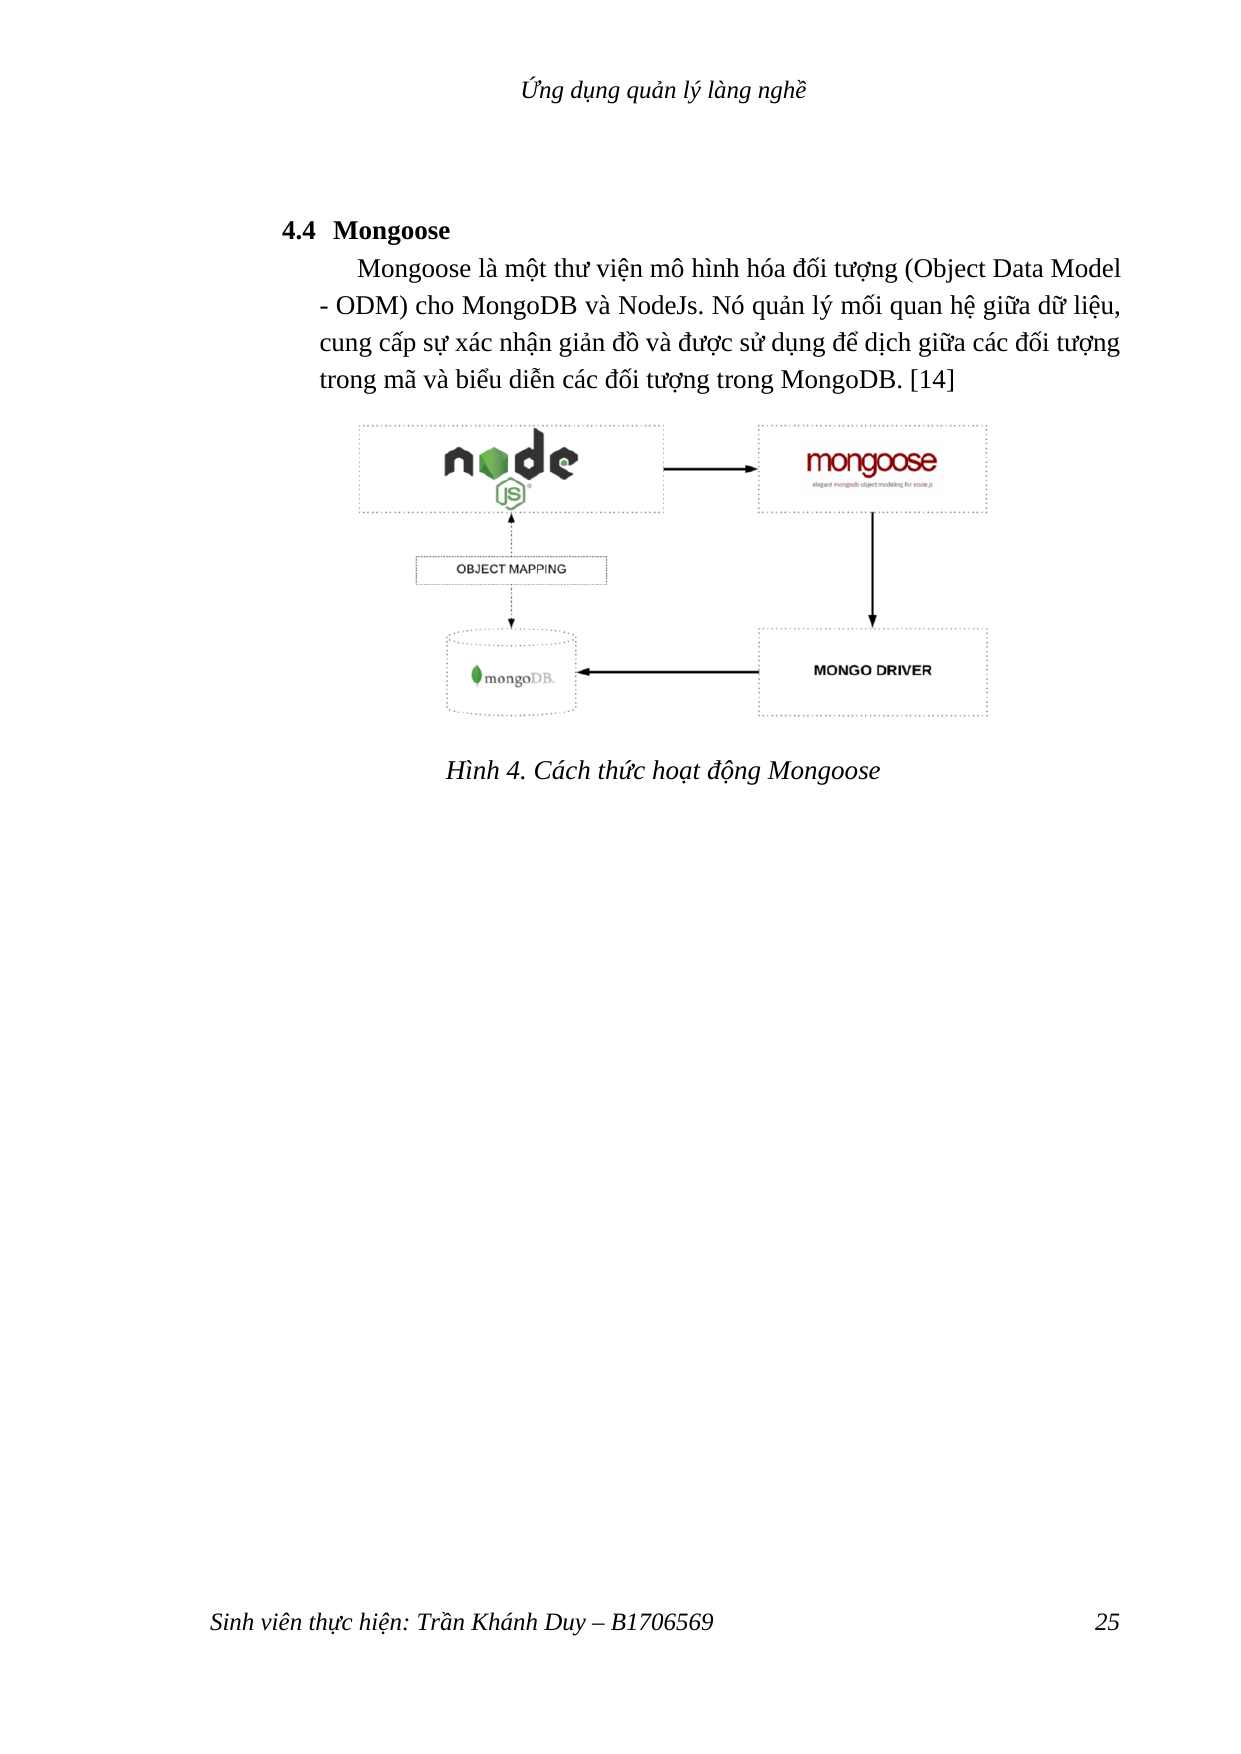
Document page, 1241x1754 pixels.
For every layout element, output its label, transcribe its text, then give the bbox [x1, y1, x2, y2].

text Mongoose là một thư viện mô hình hóa đối tượng (Object Data Model - ODM) cho MongoDB và NodeJs. Nó quản lý mối quan hệ giữa dữ liệu, cung cấp sự xác nhận giản đồ và được sử dụng để dịch giữa các đối tượng trong mã và biểu diễn các đối tượng trong MongoDB. [14] [319, 252, 1122, 395]
list Mongoose [282, 214, 1122, 246]
picture [315, 398, 1020, 742]
